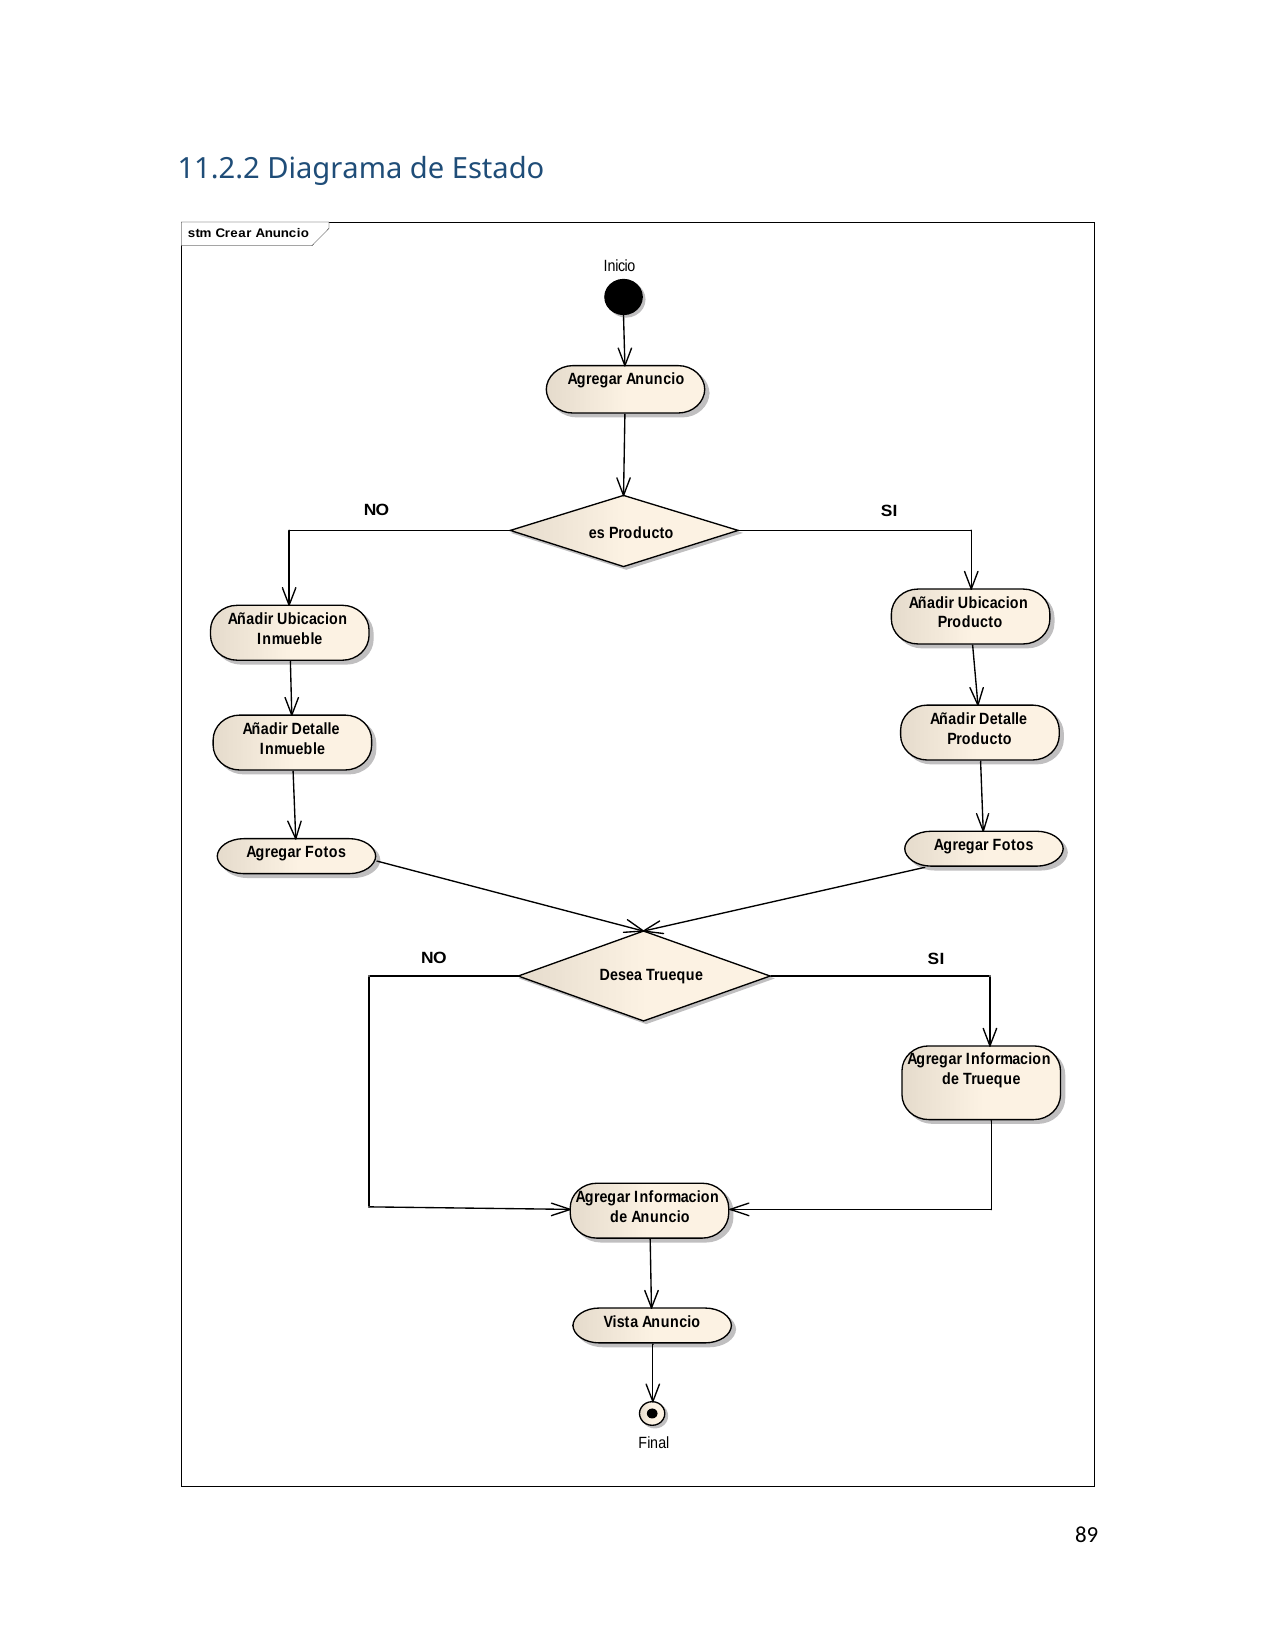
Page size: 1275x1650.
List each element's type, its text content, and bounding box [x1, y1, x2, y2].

subtitle 11.2.2 Diagrama de Estado [177, 148, 1098, 187]
